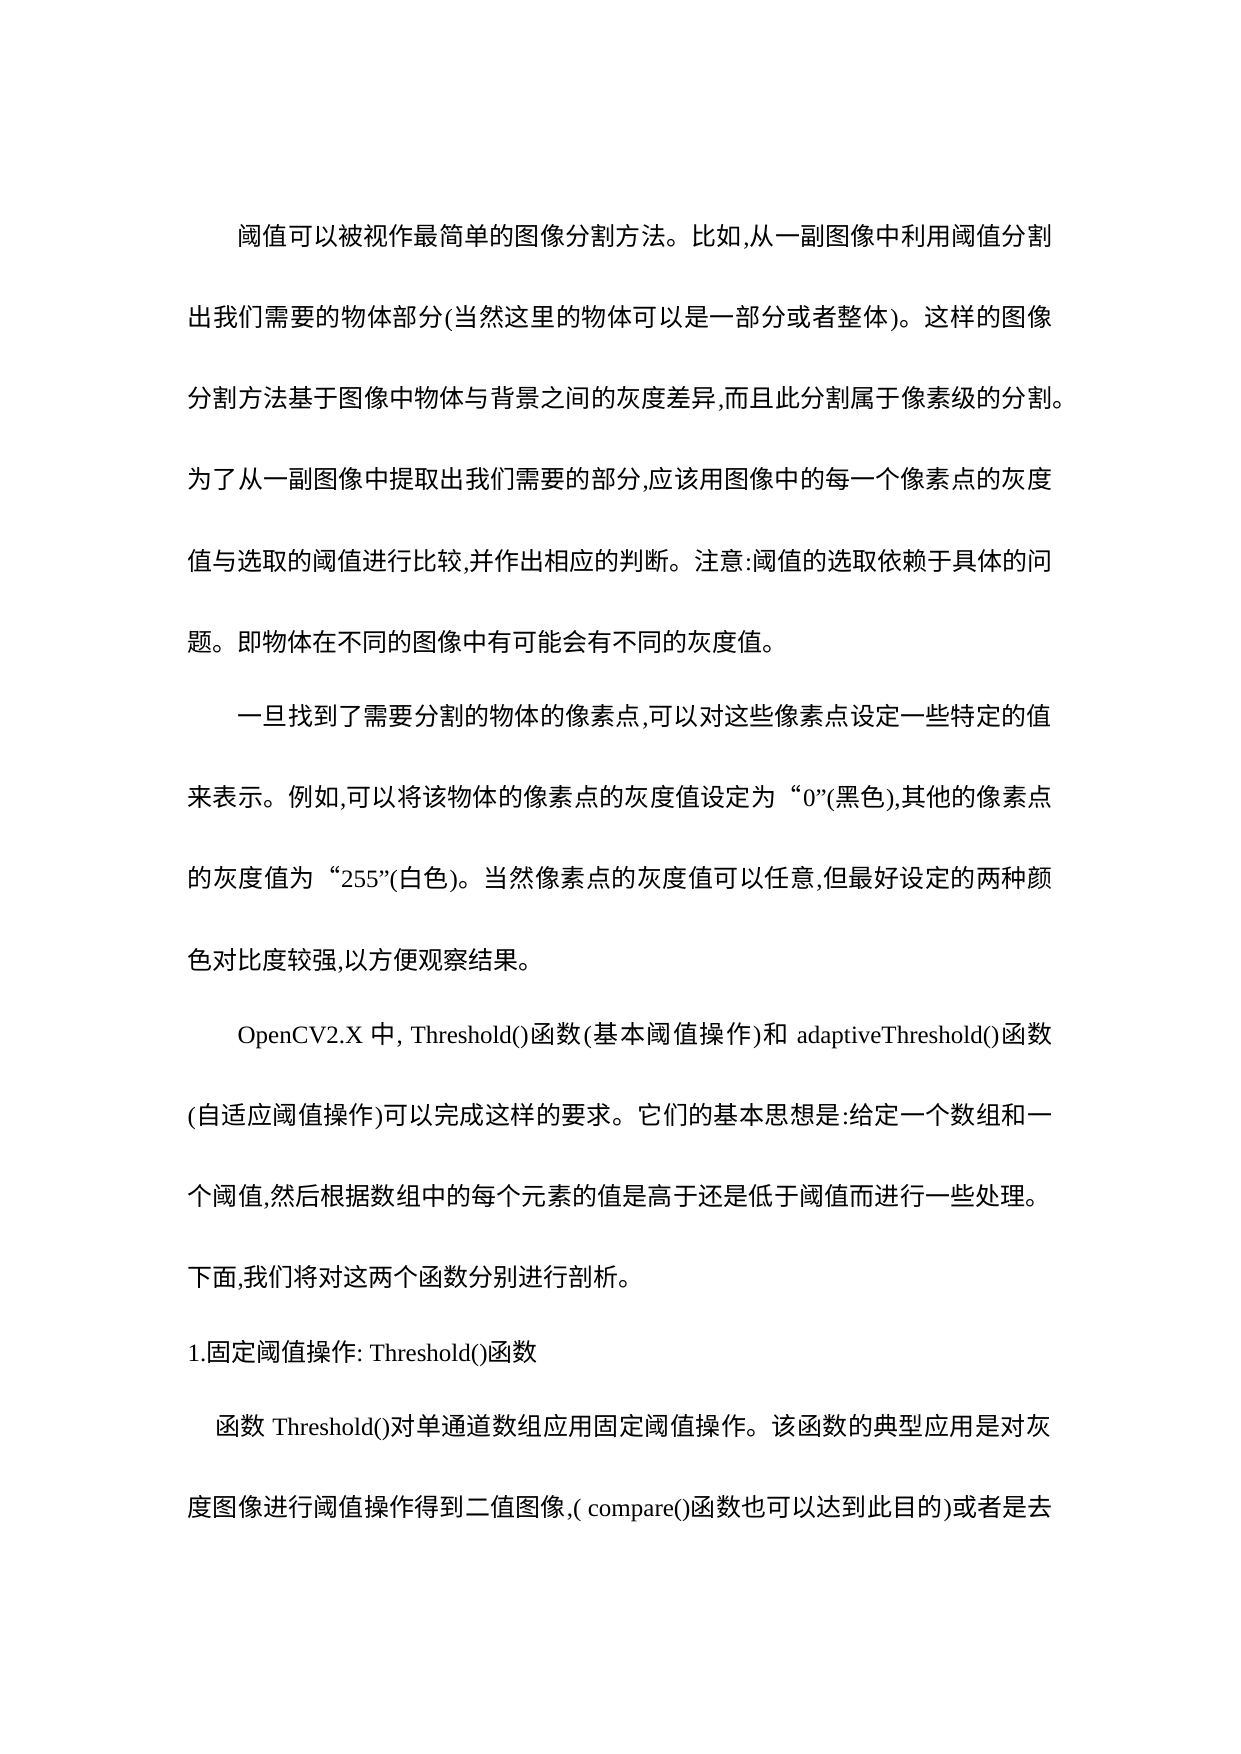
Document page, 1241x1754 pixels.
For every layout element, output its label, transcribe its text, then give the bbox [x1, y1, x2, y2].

text 阈值可以被视作最简单的图像分割方法。比如,从一副图像中利用阈值分割出我们需要的物体部分(当然这里的物体可以是一部分或者整体)。这样的图像分割方法基于图像中物体与背景之间的灰度差异,而且此分割属于像素级的分割。为了从一副图像中提取出我们需要的部分,应该用图像中的每一个像素点的灰度值与选取的阈值进行比较,并作出相应的判断。注意:阈值的选取依赖于具体的问题。即物体在不同的图像中有可能会有不同的灰度值。 [187, 202, 1053, 673]
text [187, 1392, 1053, 1538]
text OpenCV2.X中, Threshold()函数(基本阈值操作)和 adaptiveThreshold()函数(自适应阈值操作)可以完成这样的要求。它们的基本思想是:给定一个数组和一个阈值,然后根据数组中的每个元素的值是高于还是低于阈值而进行一些处理。下面,我们将对这两个函数分别进行剖析。 [187, 1000, 1053, 1308]
text 一旦找到了需要分割的物体的像素点,可以对这些像素点设定一些特定的值来表示。例如,可以将该物体的像素点的灰度值设定为“0”(黑色),其他的像素点的灰度值为“255”(白色)。当然像素点的灰度值可以任意,但最好设定的两种颜色对比度较强,以方便观察结果。 [187, 682, 1053, 991]
text 1.固定阈值操作: Threshold()函数 [187, 1318, 1053, 1383]
